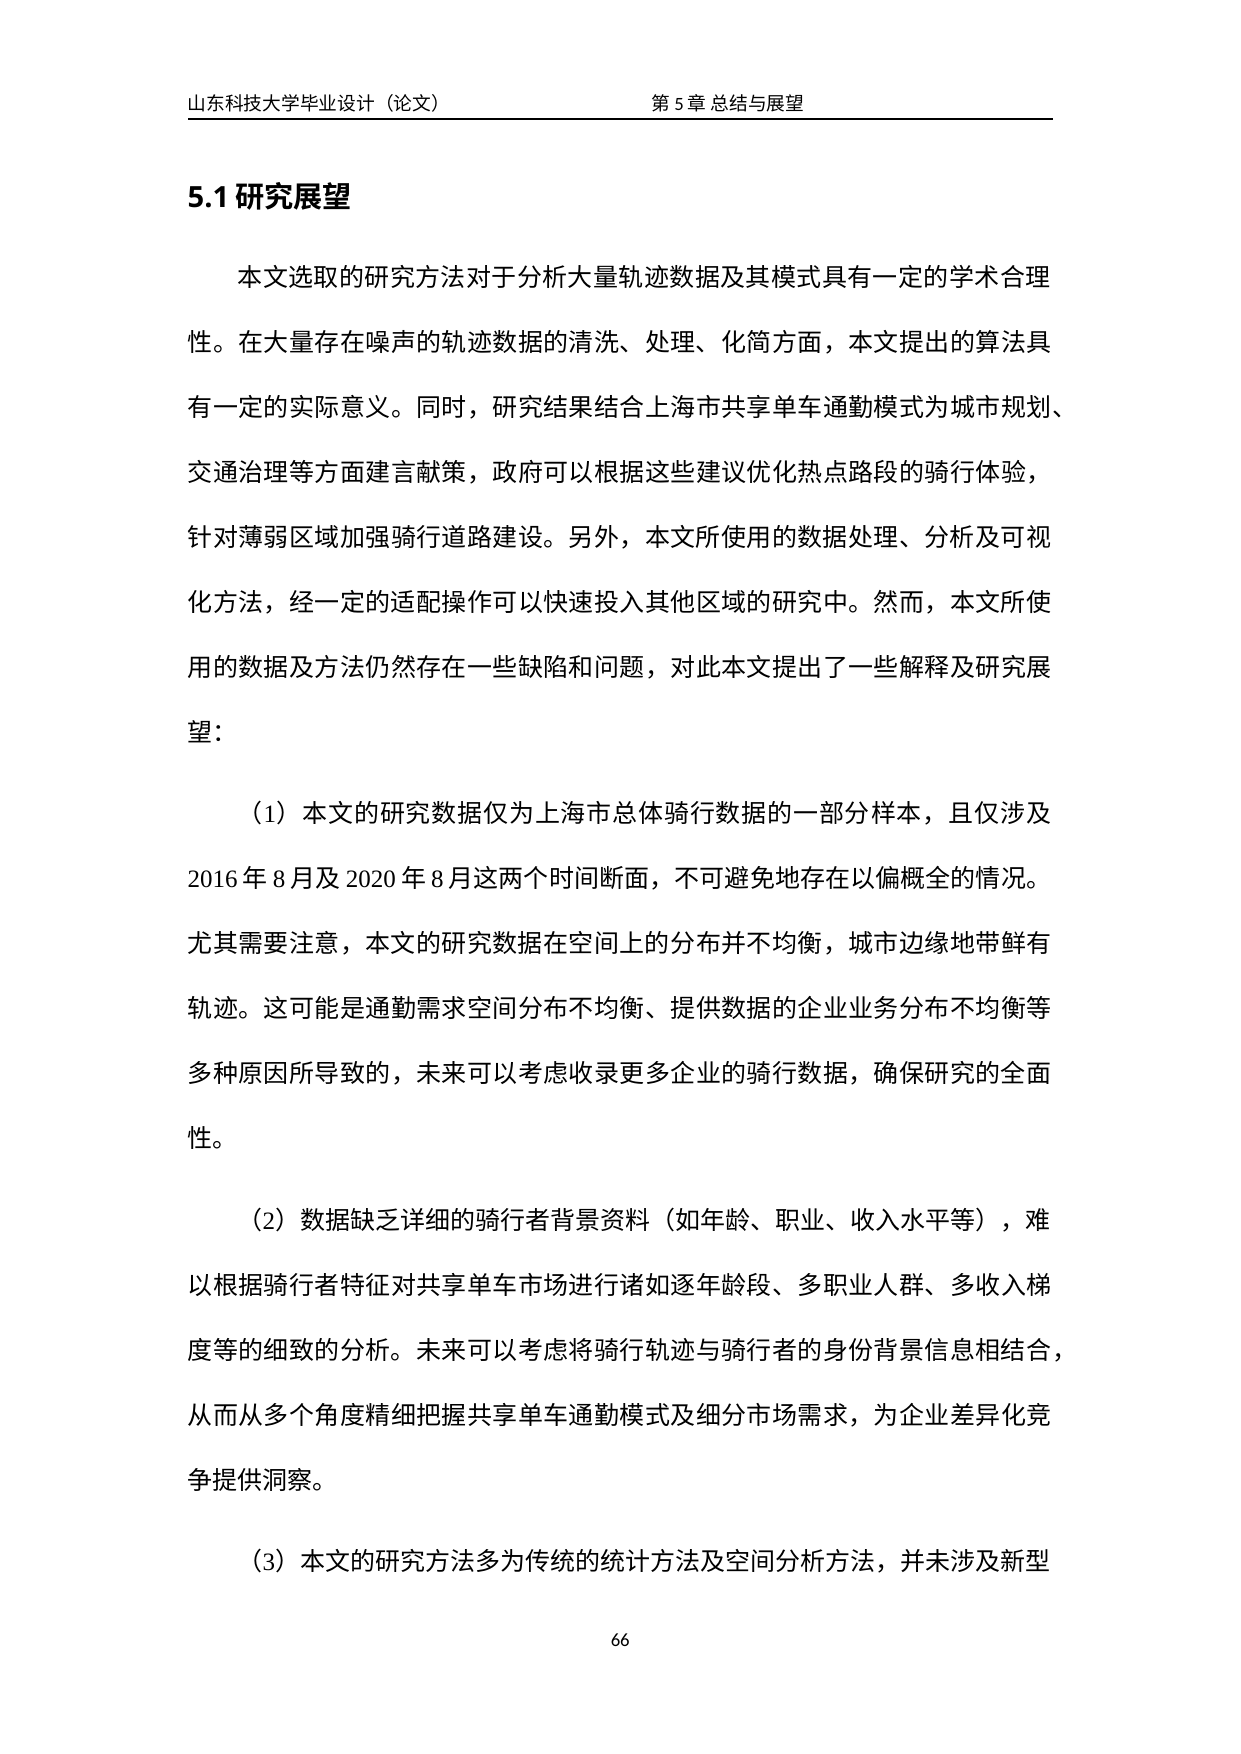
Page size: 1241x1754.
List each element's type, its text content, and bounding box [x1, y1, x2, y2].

text 本文选取的研究方法对于分析大量轨迹数据及其模式具有一定的学术合理性。在大量存在噪声的轨迹数据的清洗、处理、化简方面，本文提出的算法具有一定的实际意义。同时，研究结果结合上海市共享单车通勤模式为城市规划、交通治理等方面建言献策，政府可以根据这些建议优化热点路段的骑行体验，针对薄弱区域加强骑行道路建设。另外，本文所使用的数据处理、分析及可视化方法，经一定的适配操作可以快速投入其他区域的研究中。然而，本文所使用的数据及方法仍然存在一些缺陷和问题，对此本文提出了一些解释及研究展望： [187, 243, 1053, 763]
text （1）本文的研究数据仅为上海市总体骑行数据的一部分样本，且仅涉及2016年8月及2020年8月这两个时间断面，不可避免地存在以偏概全的情况。尤其需要注意，本文的研究数据在空间上的分布并不均衡，城市边缘地带鲜有轨迹。这可能是通勤需求空间分布不均衡、提供数据的企业业务分布不均衡等多种原因所导致的，未来可以考虑收录更多企业的骑行数据，确保研究的全面性。 [187, 779, 1053, 1169]
text （2）数据缺乏详细的骑行者背景资料（如年龄、职业、收入水平等），难以根据骑行者特征对共享单车市场进行诸如逐年龄段、多职业人群、多收入梯度等的细致的分析。未来可以考虑将骑行轨迹与骑行者的身份背景信息相结合，从而从多个角度精细把握共享单车通勤模式及细分市场需求，为企业差异化竞争提供洞察。 [187, 1186, 1053, 1511]
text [187, 1527, 1053, 1592]
list 5.1研究展望 [187, 162, 1053, 227]
